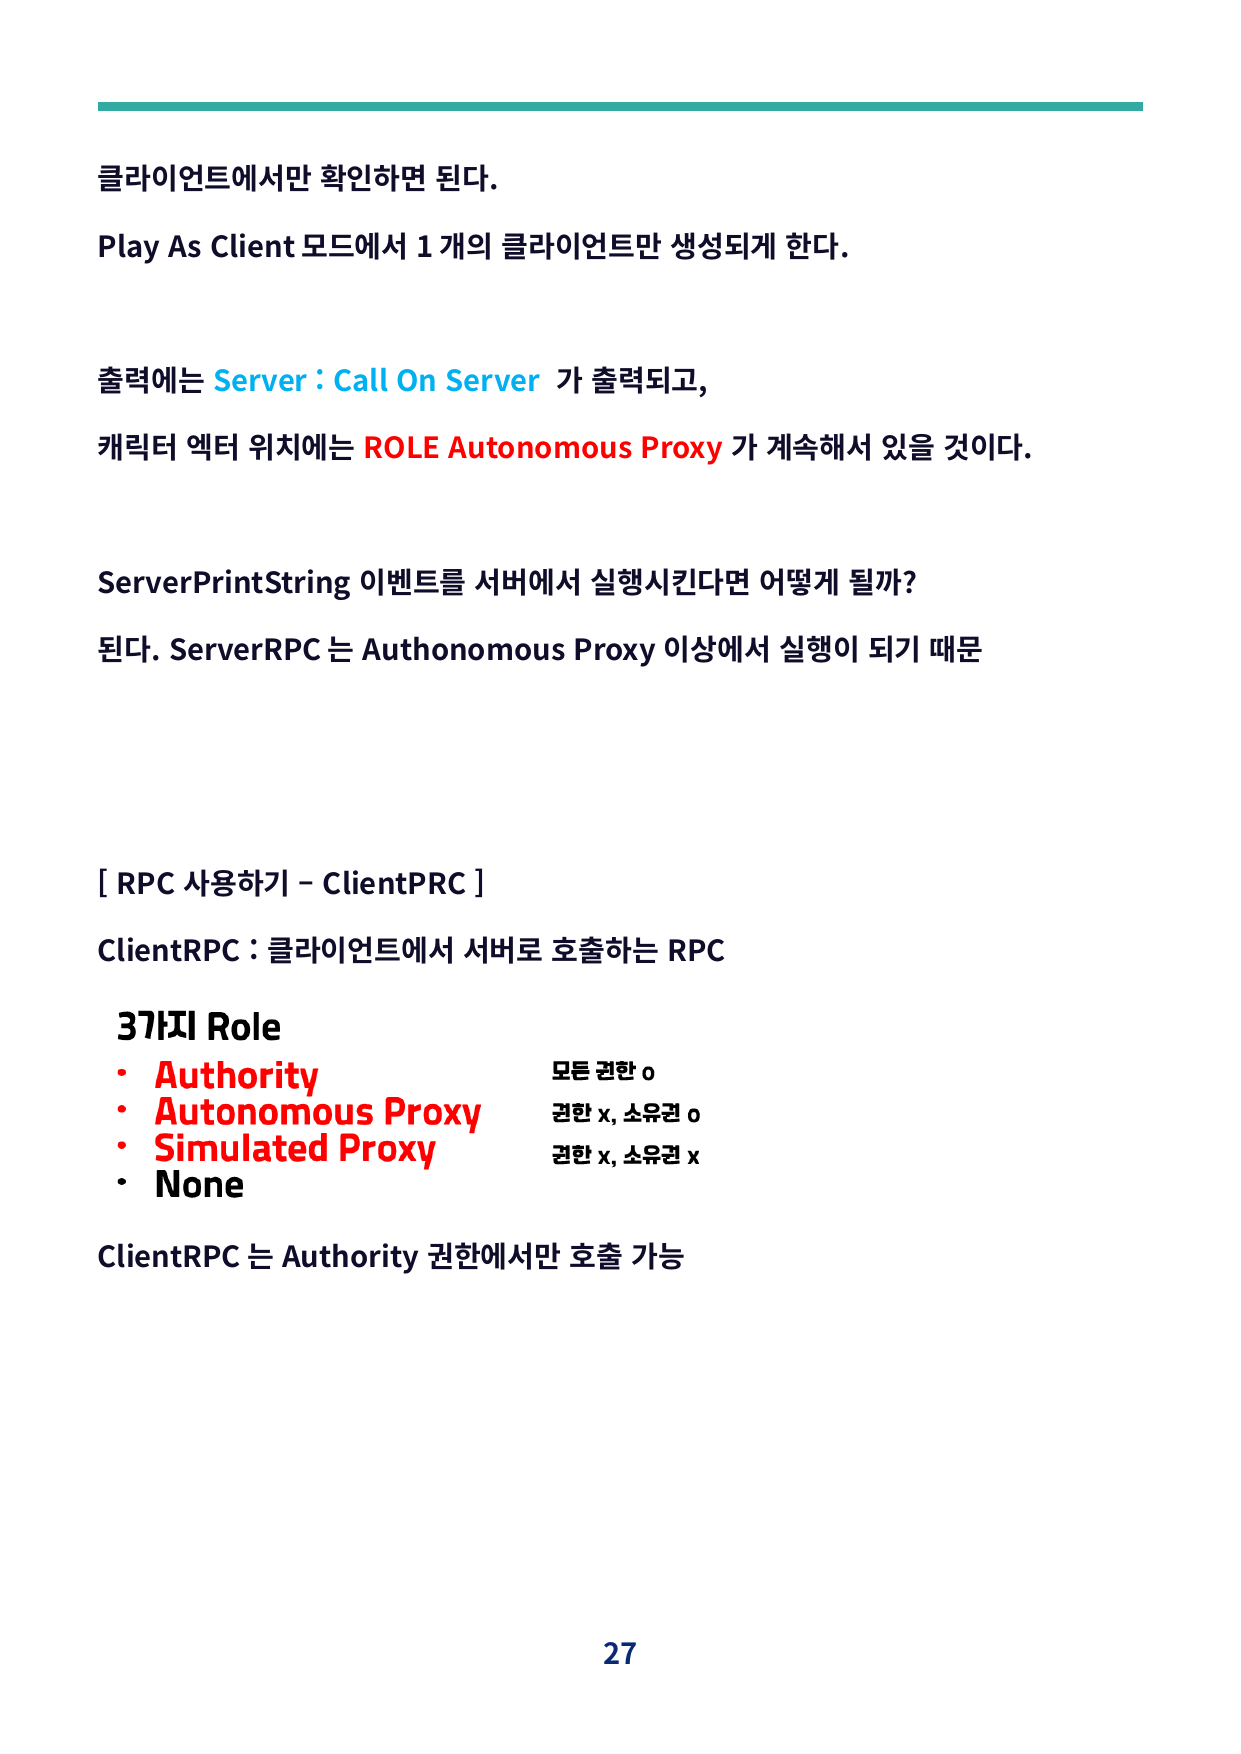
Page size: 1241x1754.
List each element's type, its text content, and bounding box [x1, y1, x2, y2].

subtitle 캐릭터 엑터 위치에는 ROLE Autonomous Proxy 가 계속해서 있을 것이다. [97, 425, 1143, 467]
subtitle ClientRPC : 클라이언트에서 서버로 호출하는 RPC [97, 928, 1143, 970]
subtitle Play As Client모드에서 1개의 클라이언트만 생성되게 한다. [97, 223, 1143, 266]
subtitle ServerPrintString 이벤트를 서버에서 실행시킨다면 어떻게 될까? [97, 560, 1143, 602]
subtitle 된다. ServerRPC는 Authonomous Proxy 이상에서 실행이 되기 때문 [97, 627, 1143, 669]
picture [97, 995, 719, 1209]
subtitle 출력에는 Server : Call On Server 가 출력되고, [97, 358, 1143, 400]
subtitle ClientRPC는 Authority 권한에서만 호출 가능 [97, 1234, 1143, 1276]
subtitle [ RPC 사용하기 – ClientPRC ] [97, 860, 1143, 903]
subtitle 클라이언트에서만 확인하면 된다. [97, 156, 1143, 198]
